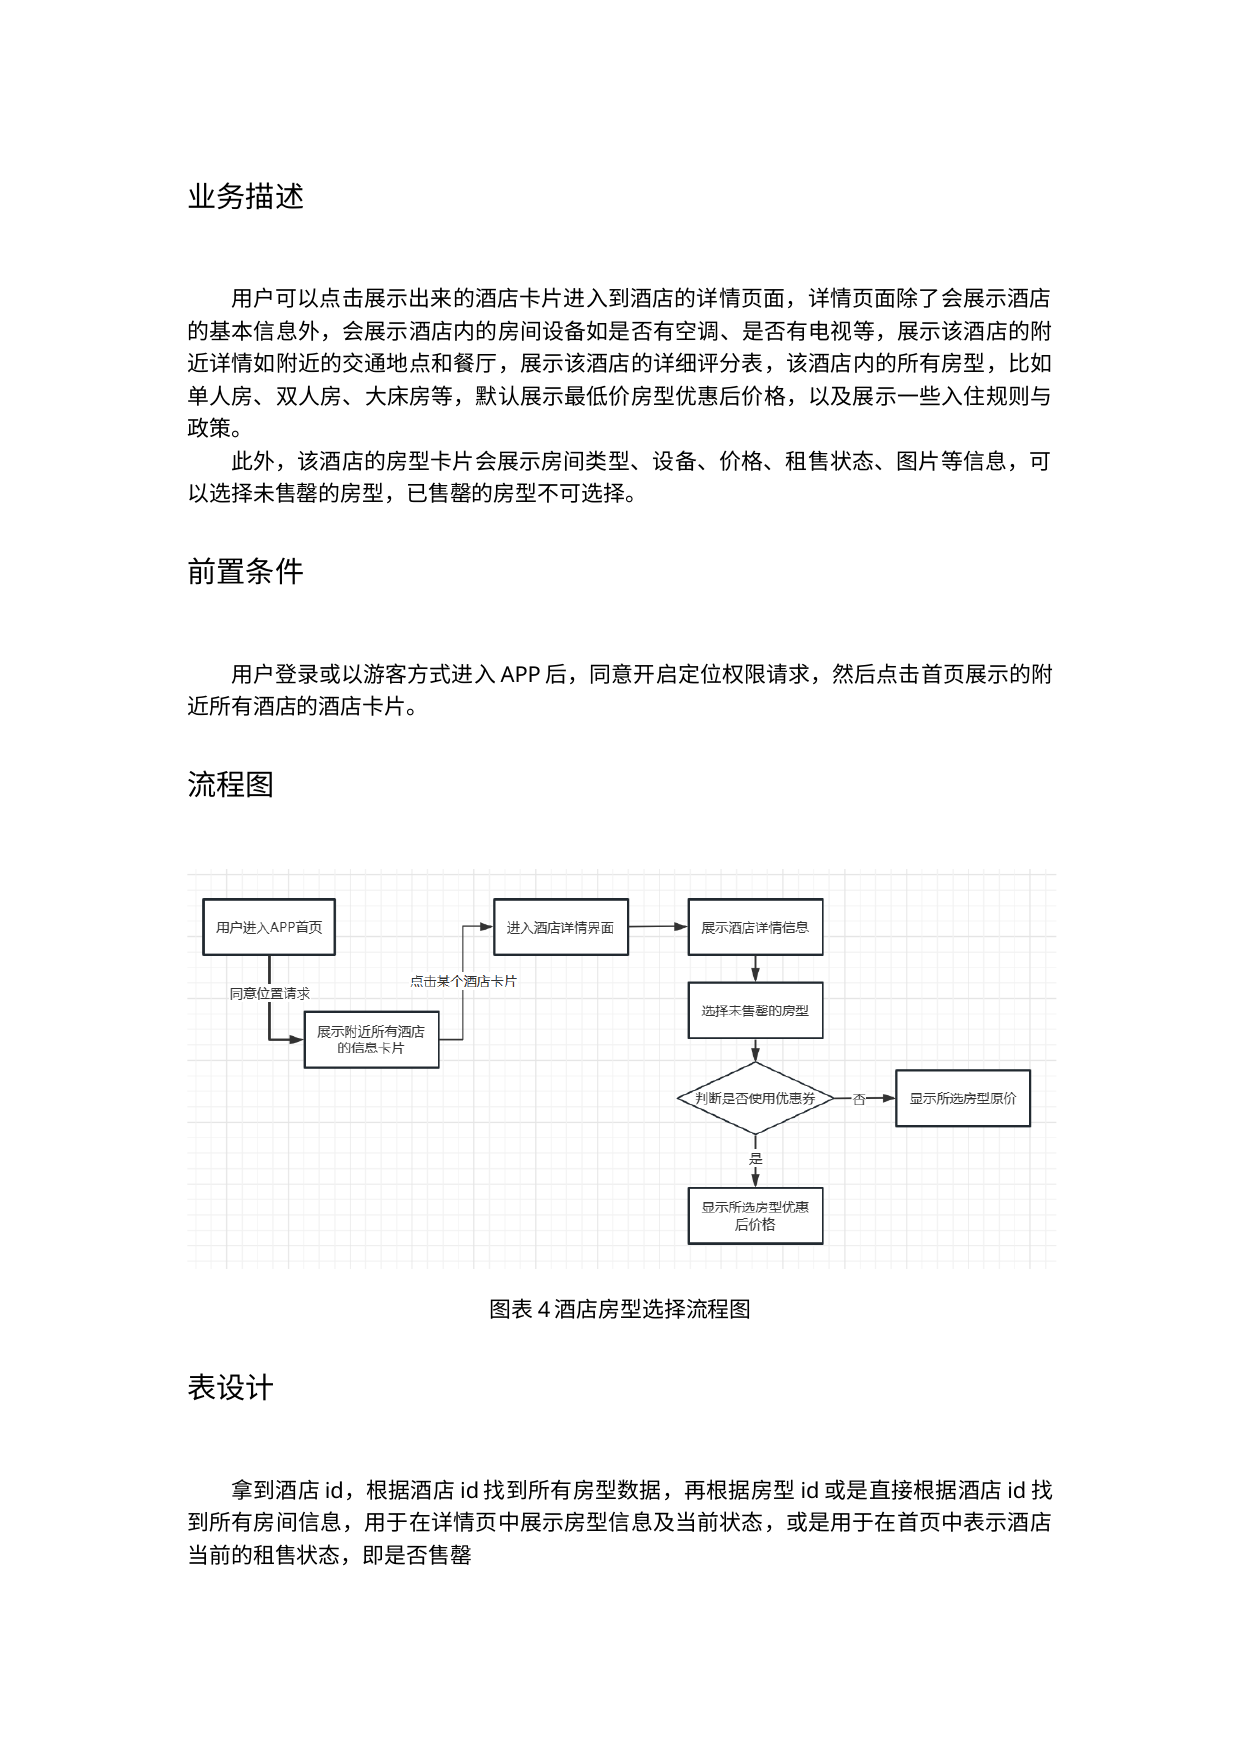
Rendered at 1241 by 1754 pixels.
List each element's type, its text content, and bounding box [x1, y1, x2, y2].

picture [187, 869, 1057, 1269]
text 用户登录或以游客方式进入APP后，同意开启定位权限请求，然后点击首页展示的附近所有酒店的酒店卡片。 [187, 656, 1053, 721]
text 用户可以点击展示出来的酒店卡片进入到酒店的详情页面，详情页面除了会展示酒店的基本信息外，会展示酒店内的房间设备如是否有空调、是否有电视等，展示该酒店的附近详情如附近的交通地点和餐厅，展示该酒店的详细评分表，该酒店内的所有房型，比如单人房、双人房、大床房等，默认展示最低价房型优惠后价格，以及展示一些入住规则与政策。 [187, 281, 1053, 443]
text 此外，该酒店的房型卡片会展示房间类型、设备、价格、租售状态、图片等信息，可以选择未售罄的房型，已售罄的房型不可选择。 [187, 443, 1053, 508]
text 拿到酒店id，根据酒店id找到所有房型数据，再根据房型id或是直接根据酒店id找到所有房间信息，用于在详情页中展示房型信息及当前状态，或是用于在首页中表示酒店当前的租售状态，即是否售罄 [187, 1472, 1053, 1570]
subtitle 表设计 [187, 1353, 1053, 1418]
text 图表 4酒店房型选择流程图 [187, 1292, 1053, 1324]
subtitle 业务描述 [187, 162, 1053, 227]
subtitle 流程图 [187, 751, 1053, 816]
subtitle 前置条件 [187, 537, 1053, 602]
